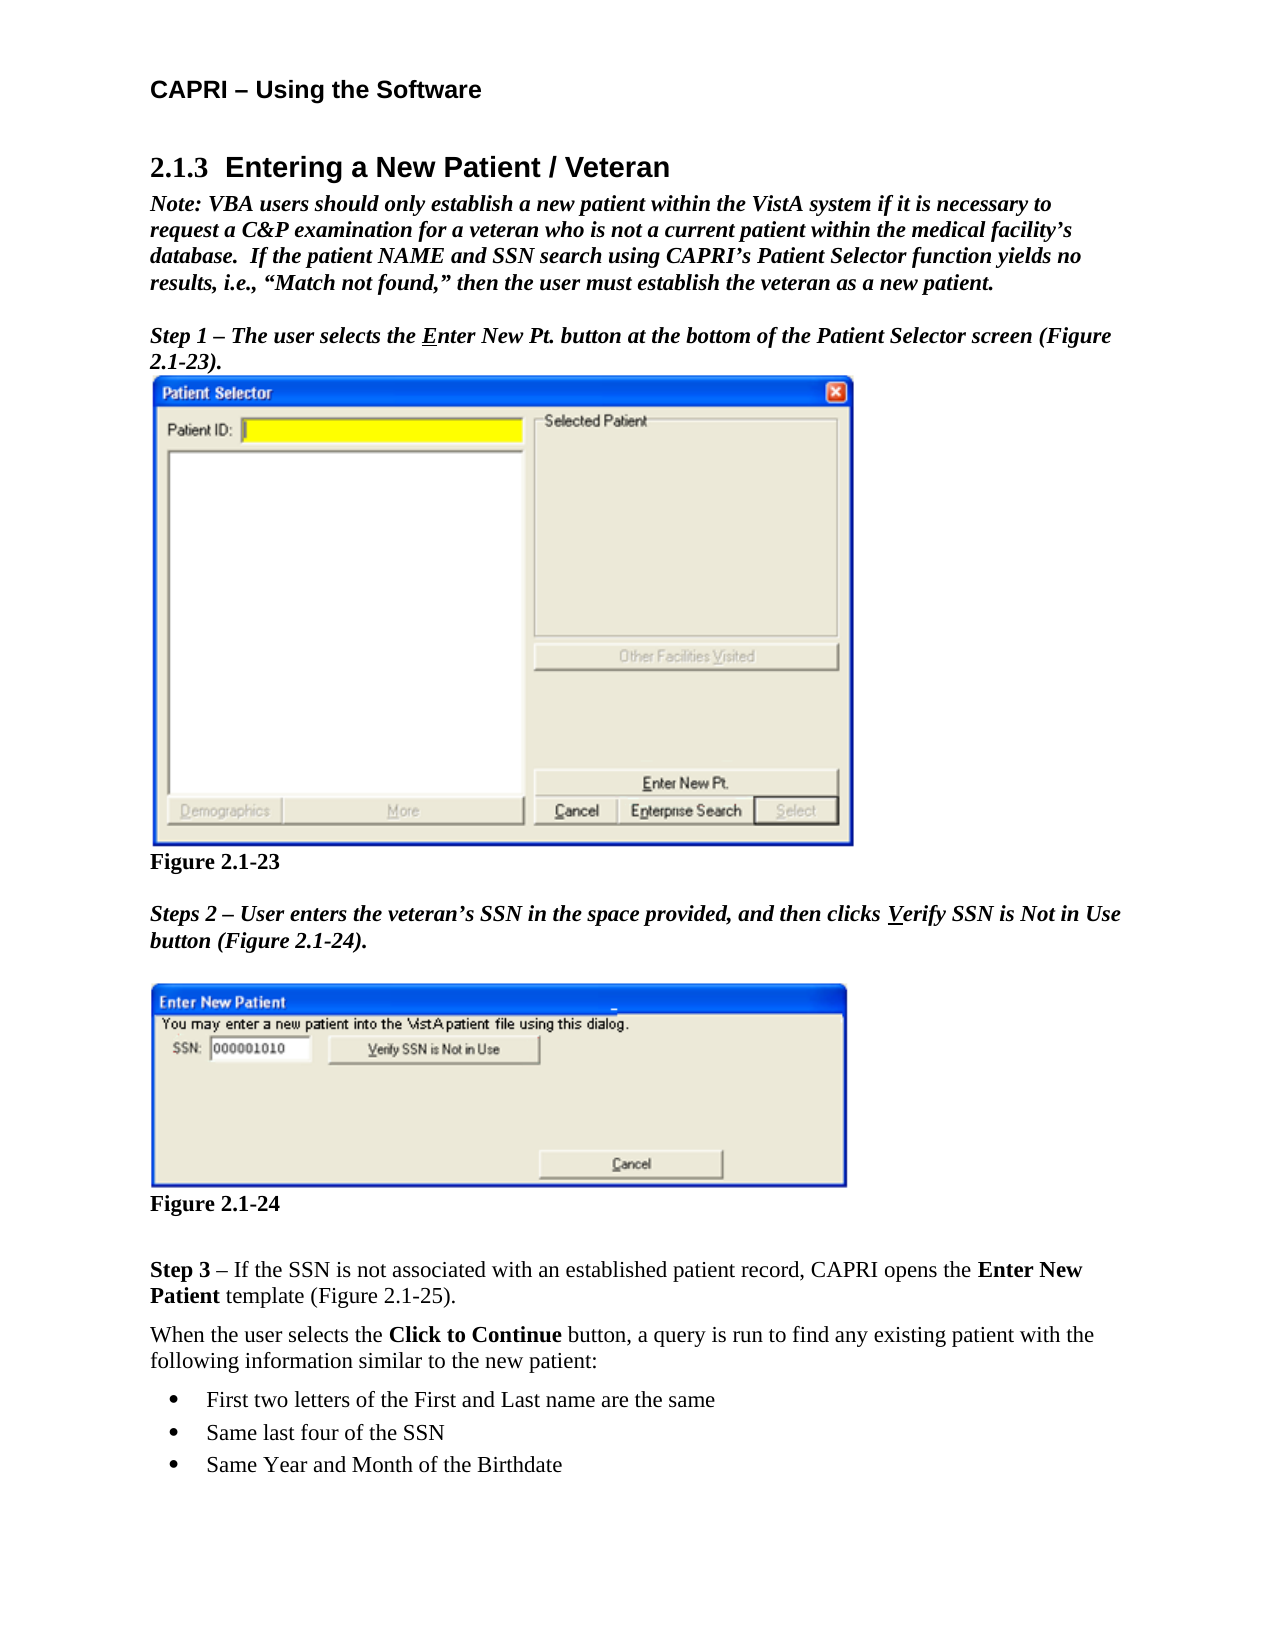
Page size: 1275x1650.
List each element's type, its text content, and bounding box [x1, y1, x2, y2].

text First two letters of the First and Last name are the same [169, 1386, 1125, 1412]
text Note: VBA users should only establish a new patient within the VistA system if it is necessary to request a C&P examination for a veteran who is not a current patient within the medical facility’s database. If the patient NAME and SSN search using CAPRI’s Patient Selector function yields no results, i.e., “Match not found,” then the user must establish the veteran as a new patient. [150, 190, 1125, 295]
subtitle Entering a New Patient / Veteran [150, 150, 1125, 184]
text Same last four of the SSN [169, 1419, 1125, 1445]
picture [150, 374, 857, 848]
text When the user selects the Click to Continue button, a query is run to find any existing patient with the following information similar to the new patient: [150, 1321, 1125, 1374]
picture [150, 979, 852, 1191]
text Same Year and Month of the Birthdate [169, 1451, 1125, 1478]
